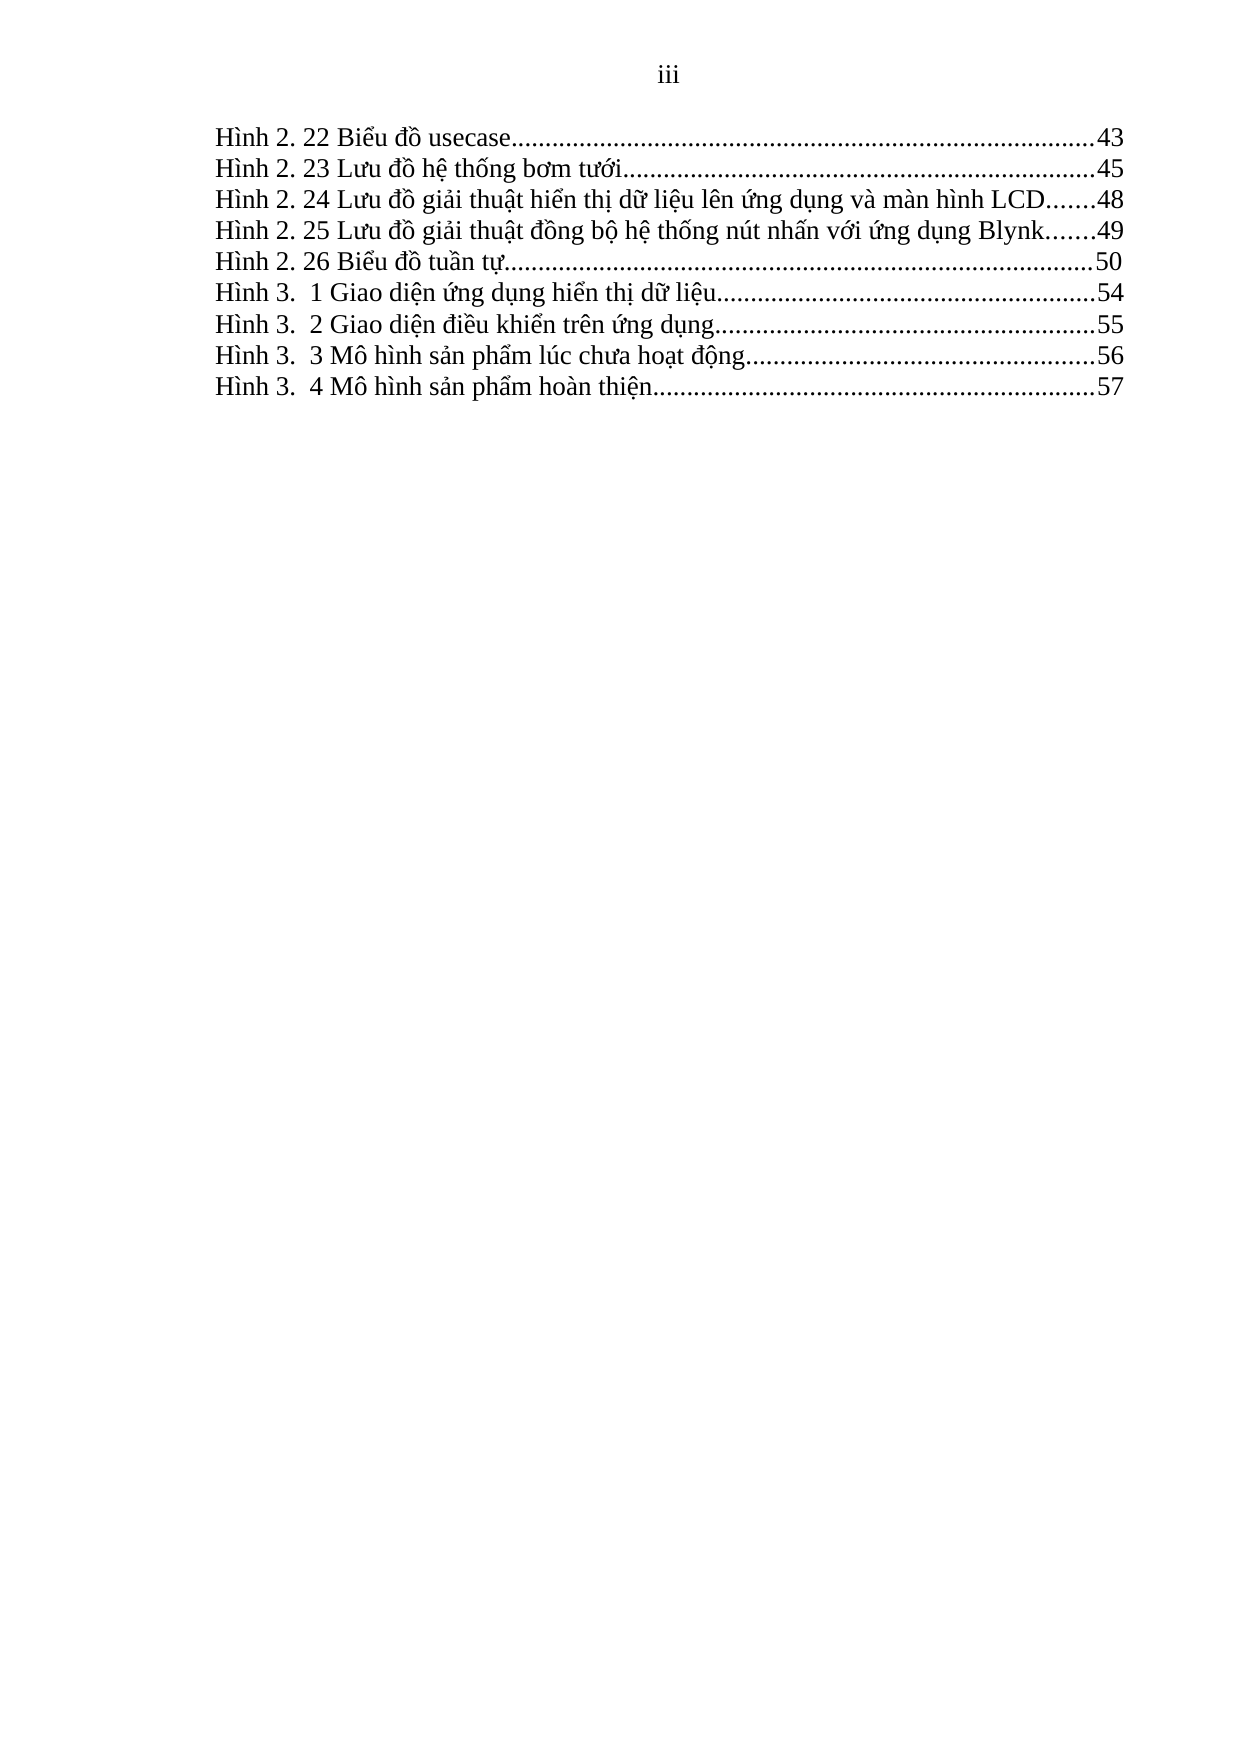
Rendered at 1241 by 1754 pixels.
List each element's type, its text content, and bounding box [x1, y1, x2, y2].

text Hình 3. 2 Giao diện điều khiển trên ứng dụng 55 [215, 308, 1122, 339]
text Hình 2. 25 Lưu đồ giải thuật đồng bộ hệ thống nút nhấn với ứng dụng Blynk 49 [215, 214, 1122, 245]
text Hình 2. 22 Biểu đồ usecase 43 [215, 121, 1122, 152]
text Hình 3. 4 Mô hình sản phẩm hoàn thiện 57 [215, 370, 1122, 401]
text Hình 3. 1 Giao diện ứng dụng hiển thị dữ liệu 54 [215, 277, 1122, 308]
text Hình 2. 24 Lưu đồ giải thuật hiển thị dữ liệu lên ứng dụng và màn hình LCD 48 [215, 183, 1122, 214]
text Hình 2. 23 Lưu đồ hệ thống bơm tưới 45 [215, 152, 1122, 183]
text Hình 2. 26 Biểu đồ tuần tự 50 [215, 245, 1122, 277]
text Hình 3. 3 Mô hình sản phẩm lúc chưa hoạt động 56 [215, 339, 1122, 370]
